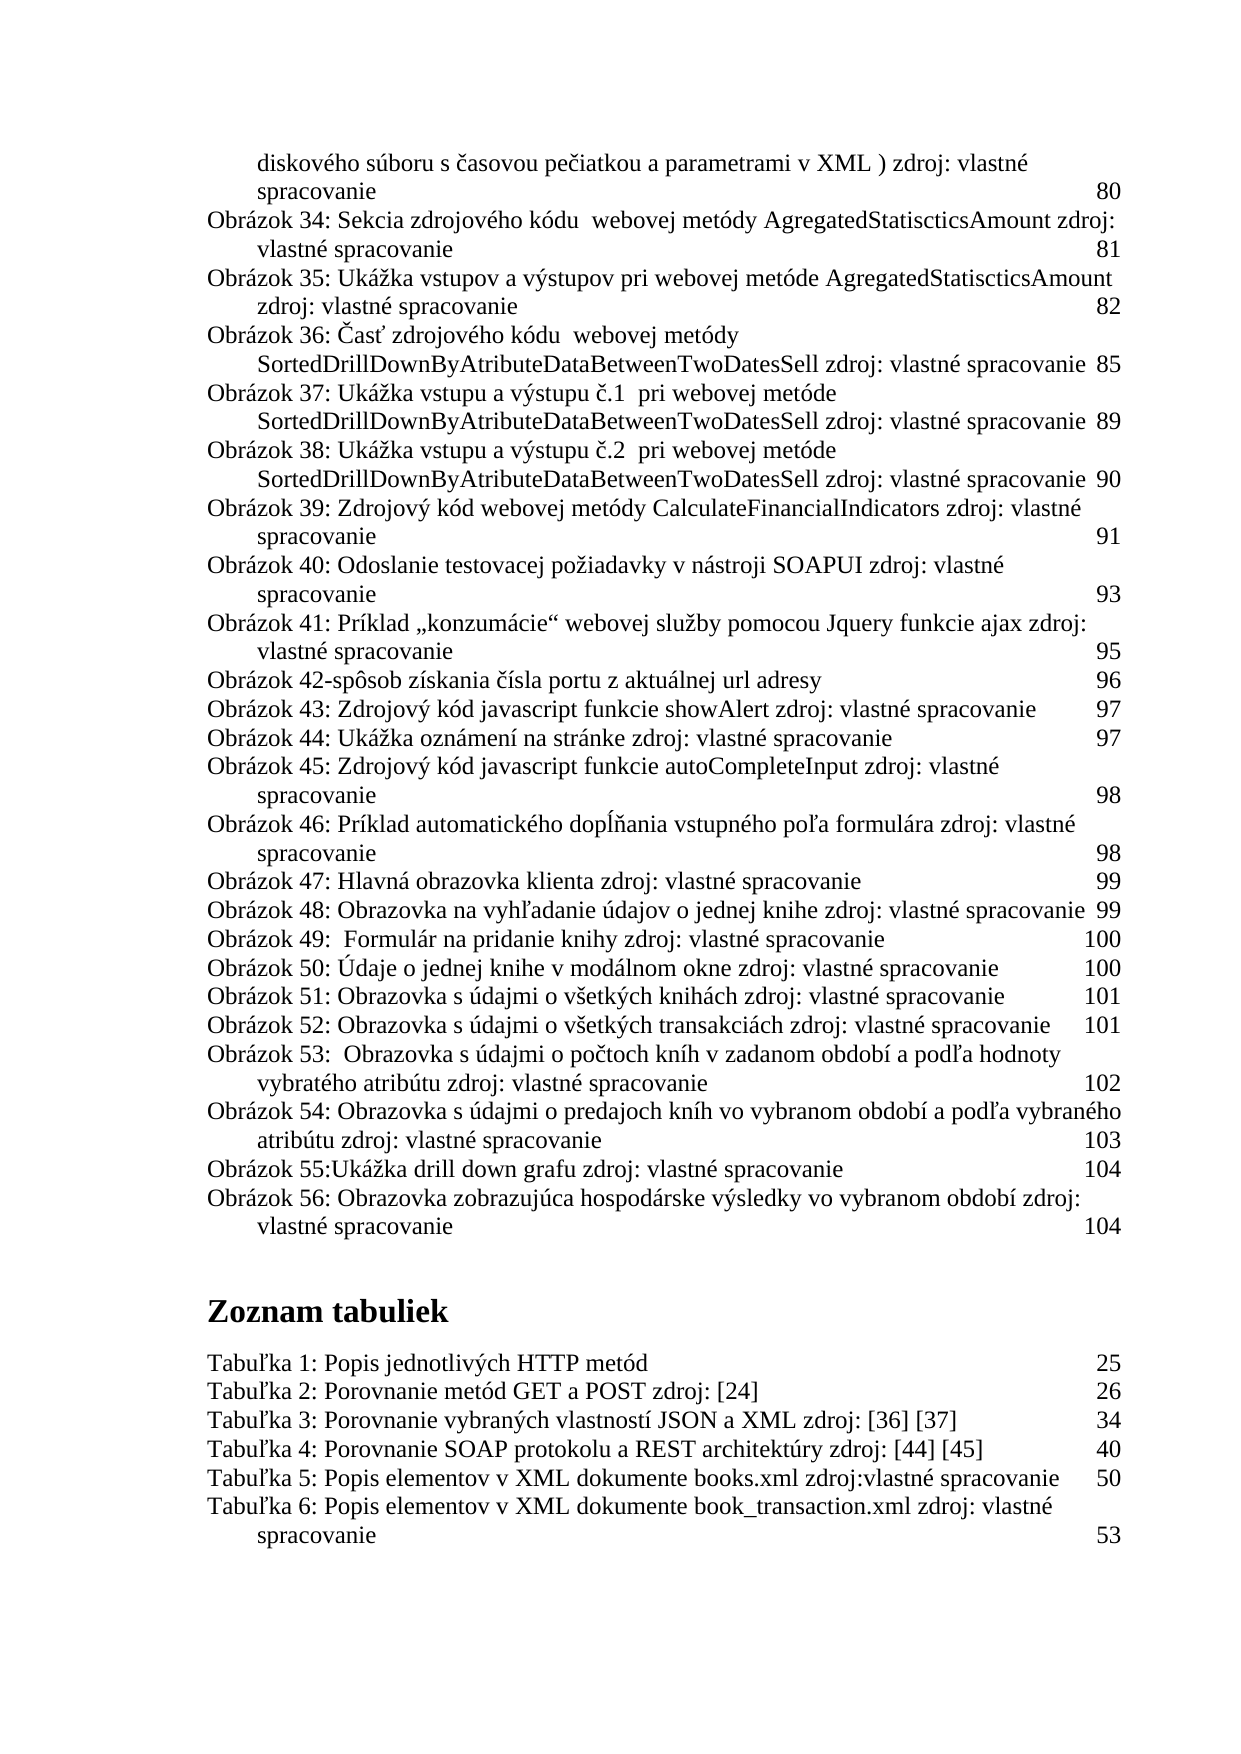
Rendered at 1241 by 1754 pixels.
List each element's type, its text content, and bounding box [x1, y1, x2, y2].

text Tabuľka 6: Popis elementov v XML dokumente book_transaction.xml zdroj: vlastné spracovanie 53 [207, 1491, 1122, 1549]
text Obrázok 55:Ukážka drill down grafu zdroj: vlastné spracovanie 104 [207, 1154, 1122, 1183]
text Tabuľka 1: Popis jednotlivých HTTP metód 25 [207, 1348, 1122, 1376]
text Tabuľka 3: Porovnanie vybraných vlastností JSON a XML zdroj: [36] [37] 34 [207, 1405, 1122, 1434]
text Obrázok 51: Obrazovka s údajmi o všetkých knihách zdroj: vlastné spracovanie 101 [207, 981, 1122, 1010]
text Obrázok 49: Formulár na pridanie knihy zdroj: vlastné spracovanie 100 [207, 924, 1122, 953]
text Obrázok 42-spôsob získania čísla portu z aktuálnej url adresy 96 [207, 665, 1122, 694]
text Obrázok 37: Ukážka vstupu a výstupu č.1 pri webovej metóde SortedDrillDownByAtributeDataBetweenTwoDatesSell zdroj: vlastné spracovanie 89 [207, 378, 1122, 435]
text Obrázok 45: Zdrojový kód javascript funkcie autoCompleteInput zdroj: vlastné spracovanie 98 [207, 751, 1122, 809]
text Obrázok 35: Ukážka vstupov a výstupov pri webovej metóde AgregatedStatiscticsAmount zdroj: vlastné spracovanie 82 [207, 263, 1122, 320]
text Obrázok 34: Sekcia zdrojového kódu webovej metódy AgregatedStatiscticsAmount zdroj: vlastné spracovanie 81 [207, 205, 1122, 263]
text Obrázok 41: Príklad „konzumácie“ webovej služby pomocou Jquery funkcie ajax zdroj: vlastné spracovanie 95 [207, 608, 1122, 665]
text Obrázok 38: Ukážka vstupu a výstupu č.2 pri webovej metóde SortedDrillDownByAtributeDataBetweenTwoDatesSell zdroj: vlastné spracovanie 90 [207, 435, 1122, 493]
text Obrázok 46: Príklad automatického dopĺňania vstupného poľa formulára zdroj: vlastné spracovanie 98 [207, 809, 1122, 866]
text Obrázok 56: Obrazovka zobrazujúca hospodárske výsledky vo vybranom období zdroj: vlastné spracovanie 104 [207, 1183, 1122, 1240]
text Obrázok 54: Obrazovka s údajmi o predajoch kníh vo vybranom období a podľa vybraného atribútu zdroj: vlastné spracovanie 103 [207, 1096, 1122, 1154]
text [207, 148, 1122, 205]
text Obrázok 36: Časť zdrojového kódu webovej metódy SortedDrillDownByAtributeDataBetweenTwoDatesSell zdroj: vlastné spracovanie 85 [207, 320, 1122, 378]
text Tabuľka 5: Popis elementov v XML dokumente books.xml zdroj:vlastné spracovanie 50 [207, 1463, 1122, 1491]
text Obrázok 47: Hlavná obrazovka klienta zdroj: vlastné spracovanie 99 [207, 866, 1122, 895]
text Obrázok 52: Obrazovka s údajmi o všetkých transakciách zdroj: vlastné spracovanie 101 [207, 1010, 1122, 1039]
text Obrázok 44: Ukážka oznámení na stránke zdroj: vlastné spracovanie 97 [207, 723, 1122, 751]
text Tabuľka 2: Porovnanie metód GET a POST zdroj: [24] 26 [207, 1376, 1122, 1405]
text Obrázok 39: Zdrojový kód webovej metódy CalculateFinancialIndicators zdroj: vlastné spracovanie 91 [207, 493, 1122, 550]
text Obrázok 40: Odoslanie testovacej požiadavky v nástroji SOAPUI zdroj: vlastné spracovanie 93 [207, 550, 1122, 608]
text Obrázok 48: Obrazovka na vyhľadanie údajov o jednej knihe zdroj: vlastné spracovanie 99 [207, 895, 1122, 924]
text Obrázok 43: Zdrojový kód javascript funkcie showAlert zdroj: vlastné spracovanie 97 [207, 694, 1122, 723]
text Obrázok 53: Obrazovka s údajmi o počtoch kníh v zadanom období a podľa hodnoty vybratého atribútu zdroj: vlastné spracovanie 102 [207, 1039, 1122, 1096]
text Obrázok 50: Údaje o jednej knihe v modálnom okne zdroj: vlastné spracovanie 100 [207, 953, 1122, 981]
text Tabuľka 4: Porovnanie SOAP protokolu a REST architektúry zdroj: [44] [45] 40 [207, 1434, 1122, 1463]
text Zoznam tabuliek [207, 1291, 1122, 1329]
